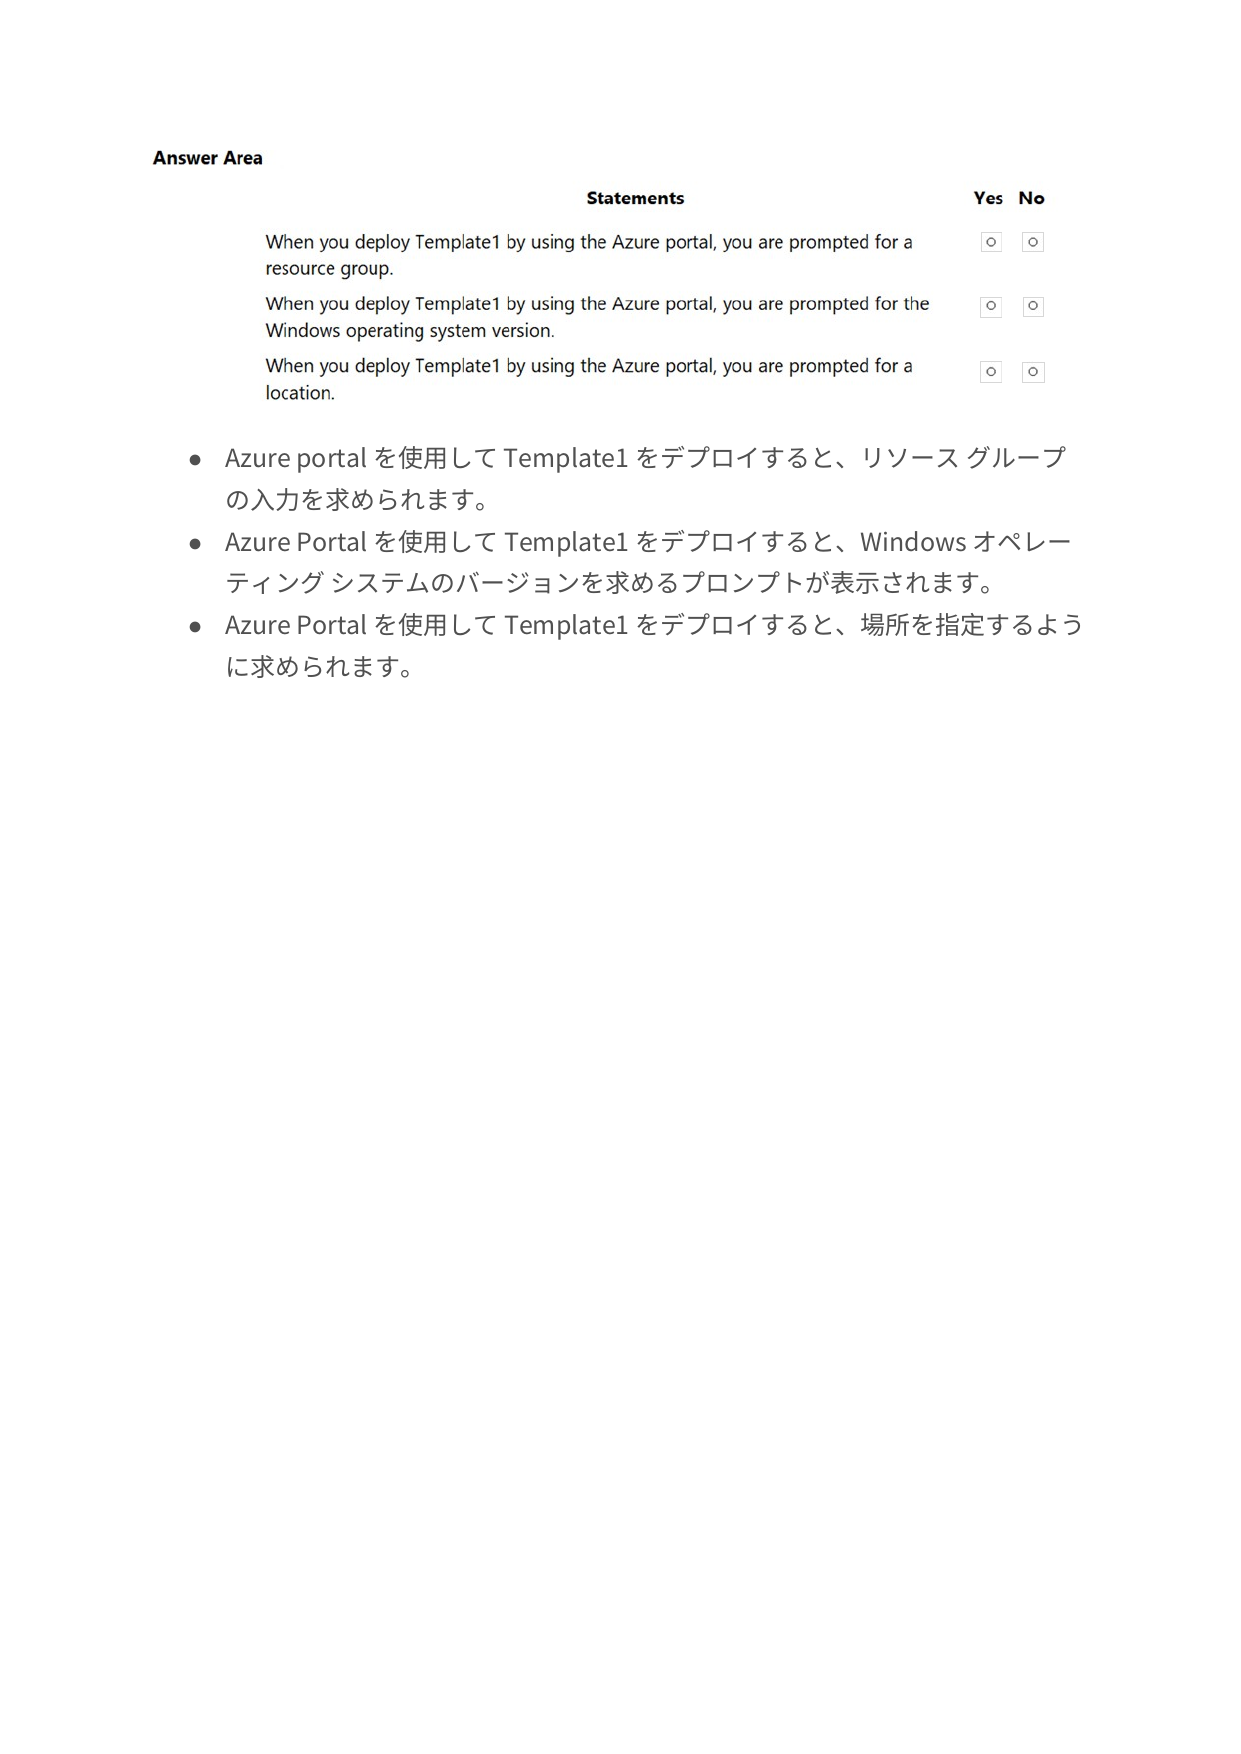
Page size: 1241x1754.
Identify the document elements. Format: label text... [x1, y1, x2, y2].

list Azure Portal を使用して Template1 をデプロイすると、Windows オペレーティング システムのバージョンを求めるプロンプトが表示されます。 [187, 522, 1090, 600]
list Azure Portal を使用して Template1 をデプロイすると、場所を指定するように求められます。 [187, 606, 1090, 683]
picture [150, 150, 1091, 402]
list Azure portal を使用して Template1 をデプロイすると、リソース グループの入力を求められます。 [187, 439, 1090, 517]
